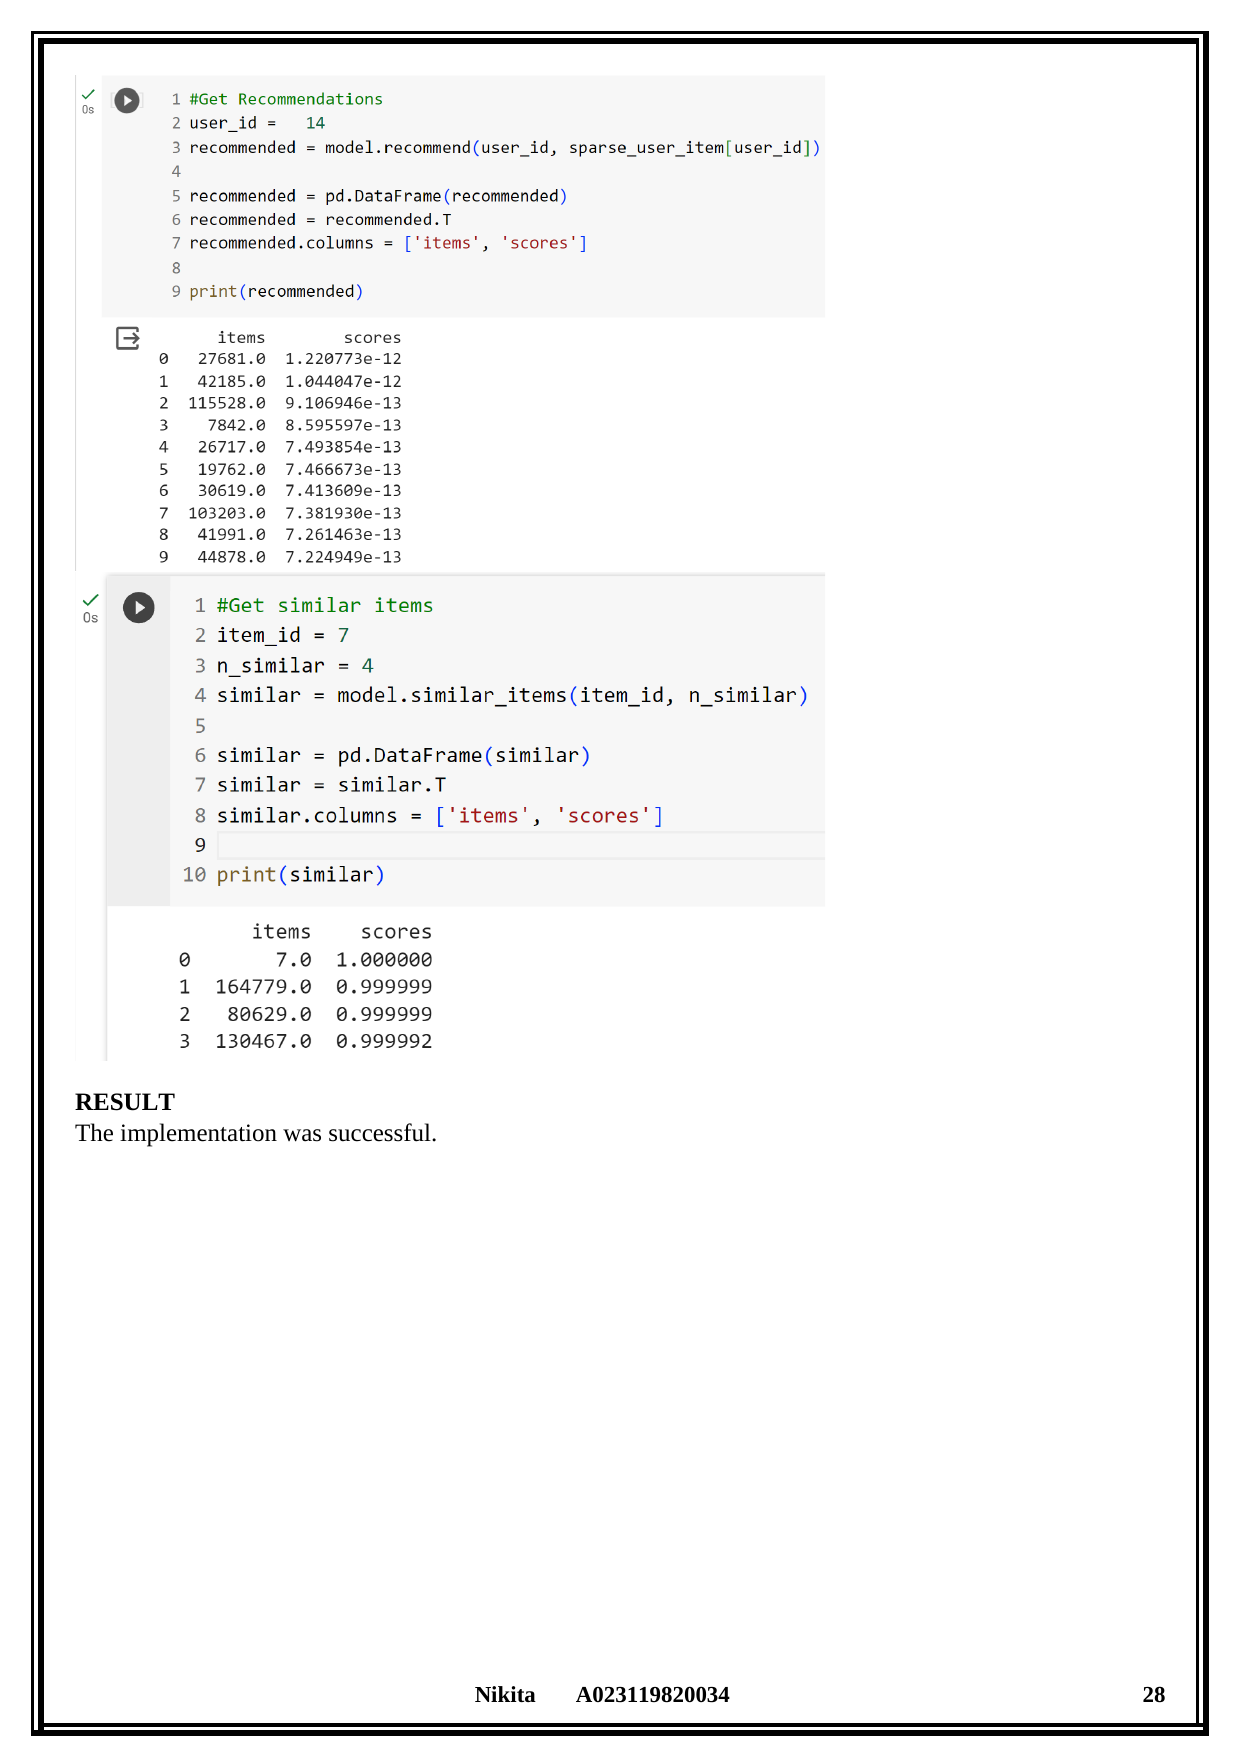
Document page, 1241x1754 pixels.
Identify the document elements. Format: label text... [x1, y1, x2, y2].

picture [75, 75, 826, 571]
text RESULT [75, 1087, 1165, 1116]
picture [75, 572, 826, 1061]
text The implementation was successful. [75, 1118, 1165, 1147]
